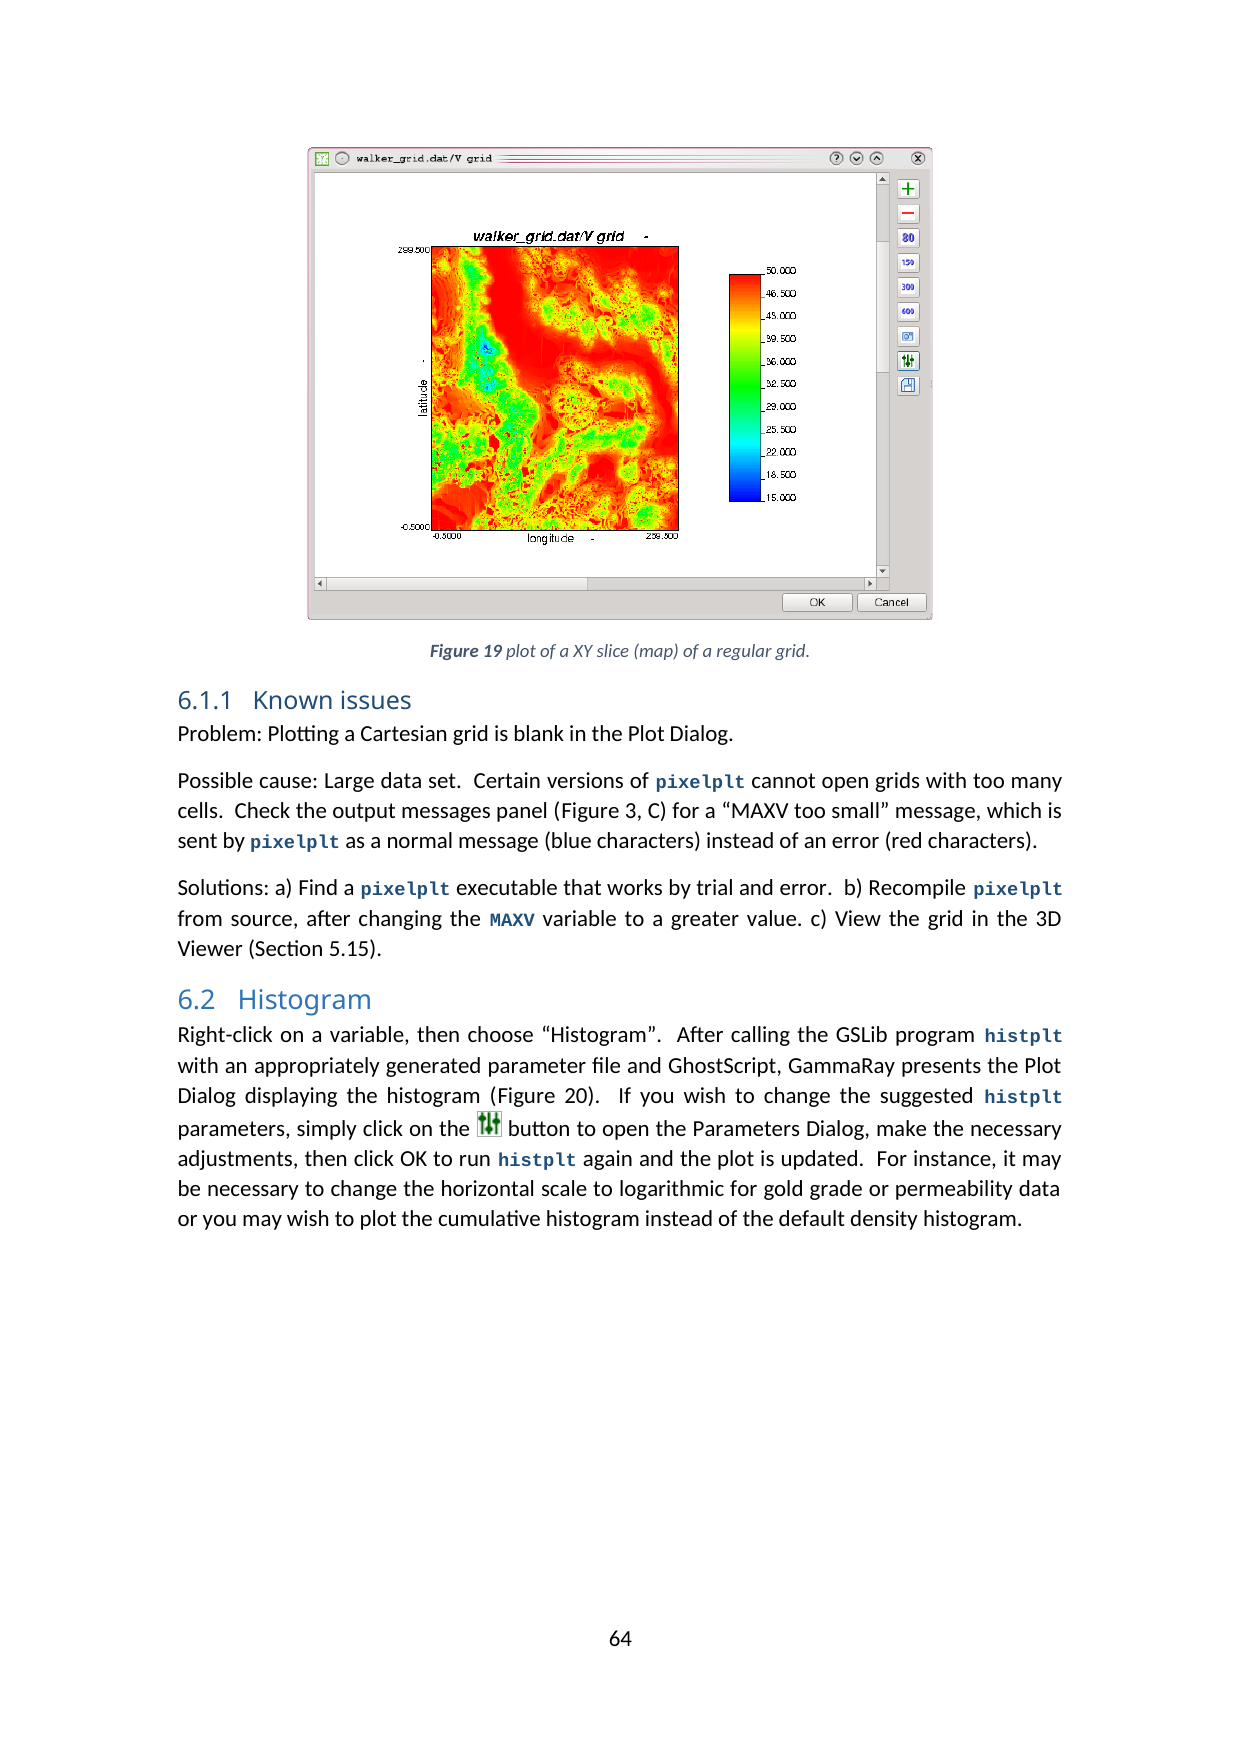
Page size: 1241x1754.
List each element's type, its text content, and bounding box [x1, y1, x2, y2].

subtitle Known issues [177, 682, 1063, 717]
text Right-click on a variable, then choose “Histogram”. After calling the GSLib program histplt with an appropriately generated parameter file and GhostScript, GammaRay presents the Plot Dialog displaying the histogram (Figure 20). If you wish to change the suggested histplt parameters, simply click on the button to open the Parameters Dialog, make the necessary adjustments, then click OK to run histplt again and the plot is updated. For instance, it may be necessary to change the horizontal scale to logarithmic for gold grade or permeability data or you may wish to plot the cumulative histogram instead of the default density histogram. [177, 1021, 1063, 1232]
picture [478, 1112, 501, 1136]
text Figure 19 plot of a XY slice (map) of a regular grid. [177, 639, 1063, 662]
picture [307, 147, 933, 620]
text Possible cause: Large data set. Certain versions of pixelplt cannot open grids with too many cells. Check the output messages panel (Figure 3, C) for a “MAXV too small” message, which is sent by pixelplt as a normal message (blue characters) instead of an error (red characters). [177, 766, 1063, 854]
text Solutions: a) Find a pixelplt executable that works by trial and error. b) Recompile pixelplt from source, after changing the MAXV variable to a greater value. c) View the grid in the 3D Viewer (Section 5.15). [177, 873, 1063, 962]
subtitle Histogram [177, 981, 1063, 1018]
text Problem: Plotting a Cartesian grid is blank in the Plot Dialog. [177, 719, 1063, 747]
